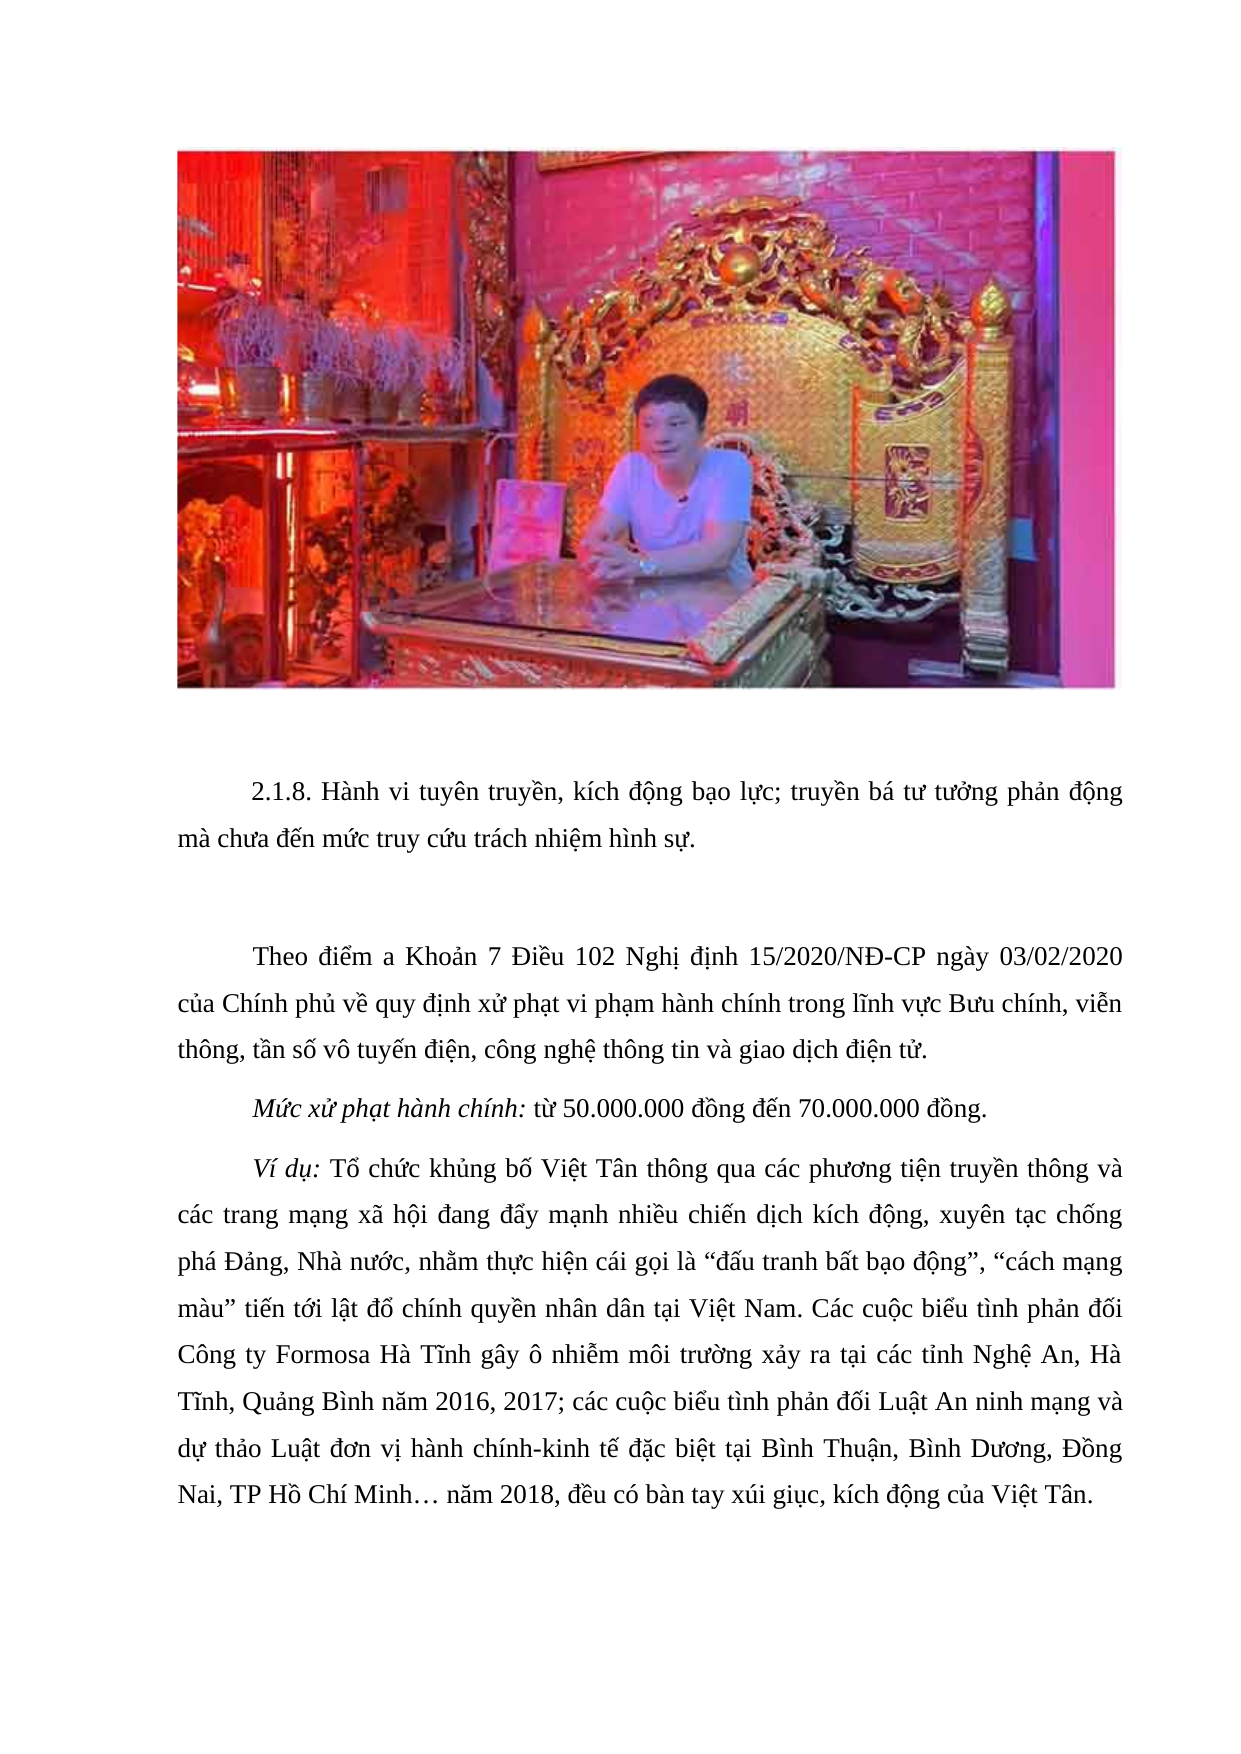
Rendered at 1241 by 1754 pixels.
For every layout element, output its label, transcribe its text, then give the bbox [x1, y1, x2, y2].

text Mức xử phạt hành chính: từ 50.000.000 đồng đến 70.000.000 đồng. [177, 1092, 1124, 1124]
text Theo điểm a Khoản 7 Điều 102 Nghị định 15/2020/NĐ-CP ngày 03/02/2020 của Chính phủ về quy định xử phạt vi phạm hành chính trong lĩnh vực Bưu chính, viễn thông, tần số vô tuyến điện, công nghệ thông tin và giao dịch điện tử. [177, 1018, 1124, 1064]
picture [177, 147, 1122, 690]
text Ví dụ: Tổ chức khủng bố Việt Tân thông qua các phương tiện truyền thông và các trang mạng xã hội đang đẩy mạnh nhiều chiến dịch kích động, xuyên tạc chống phá Đảng, Nhà nước, nhằm thực hiện cái gọi là “đấu tranh bất bạo động”, “cách mạng màu” tiến tới lật đổ chính quyền nhân dân tại Việt Nam. Các cuộc biểu tình phản đối Công ty Formosa Hà Tĩnh gây ô nhiễm môi trường xảy ra tại các tỉnh Nghệ An, Hà Tĩnh, Quảng Bình năm 2016, 2017; các cuộc biểu tình phản đối Luật An ninh mạng và dự thảo Luật đơn vị hành chính-kinh tế đặc biệt tại Bình Thuận, Bình Dương, Đồng Nai, TP Hồ Chí Minh… năm 2018, đều có bàn tay xúi giục, kích động của Việt Tân. [177, 1152, 1124, 1509]
text 2.1.8. Hành vi tuyên truyền, kích động bạo lực; truyền bá tư tưởng phản động mà chưa đến mức truy cứu trách nhiệm hình sự. [177, 775, 1124, 853]
text Theo điểm a Khoản 7 Điều 102 Nghị định 15/2020/NĐ-CP ngày 03/02/2020 của Chính phủ về quy định xử phạt vi phạm hành chính trong lĩnh vực Bưu chính, viễn thông, tần số vô tuyến điện, công nghệ thông tin và giao dịch điện tử. [177, 940, 1124, 987]
